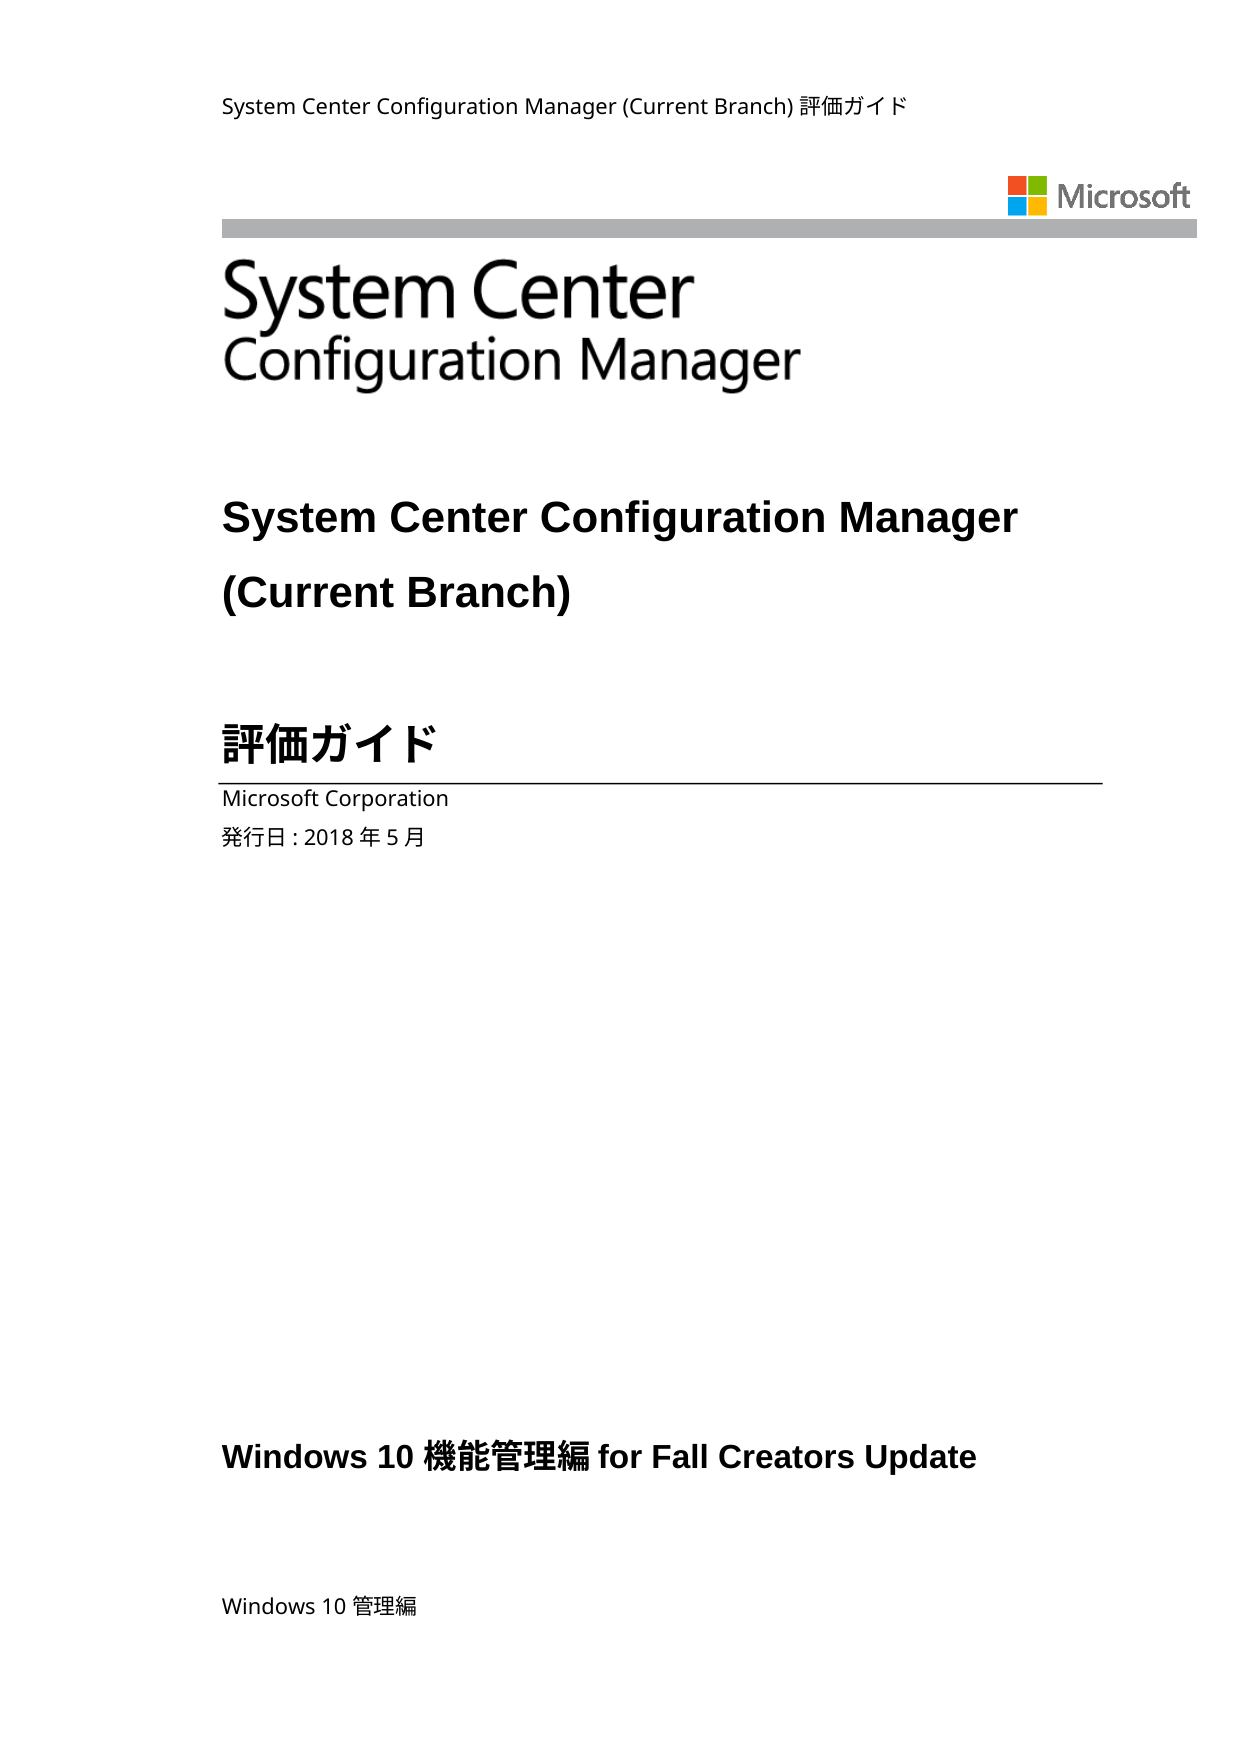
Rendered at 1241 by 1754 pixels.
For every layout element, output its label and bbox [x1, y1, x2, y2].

picture [221, 254, 813, 398]
picture [1007, 175, 1191, 216]
